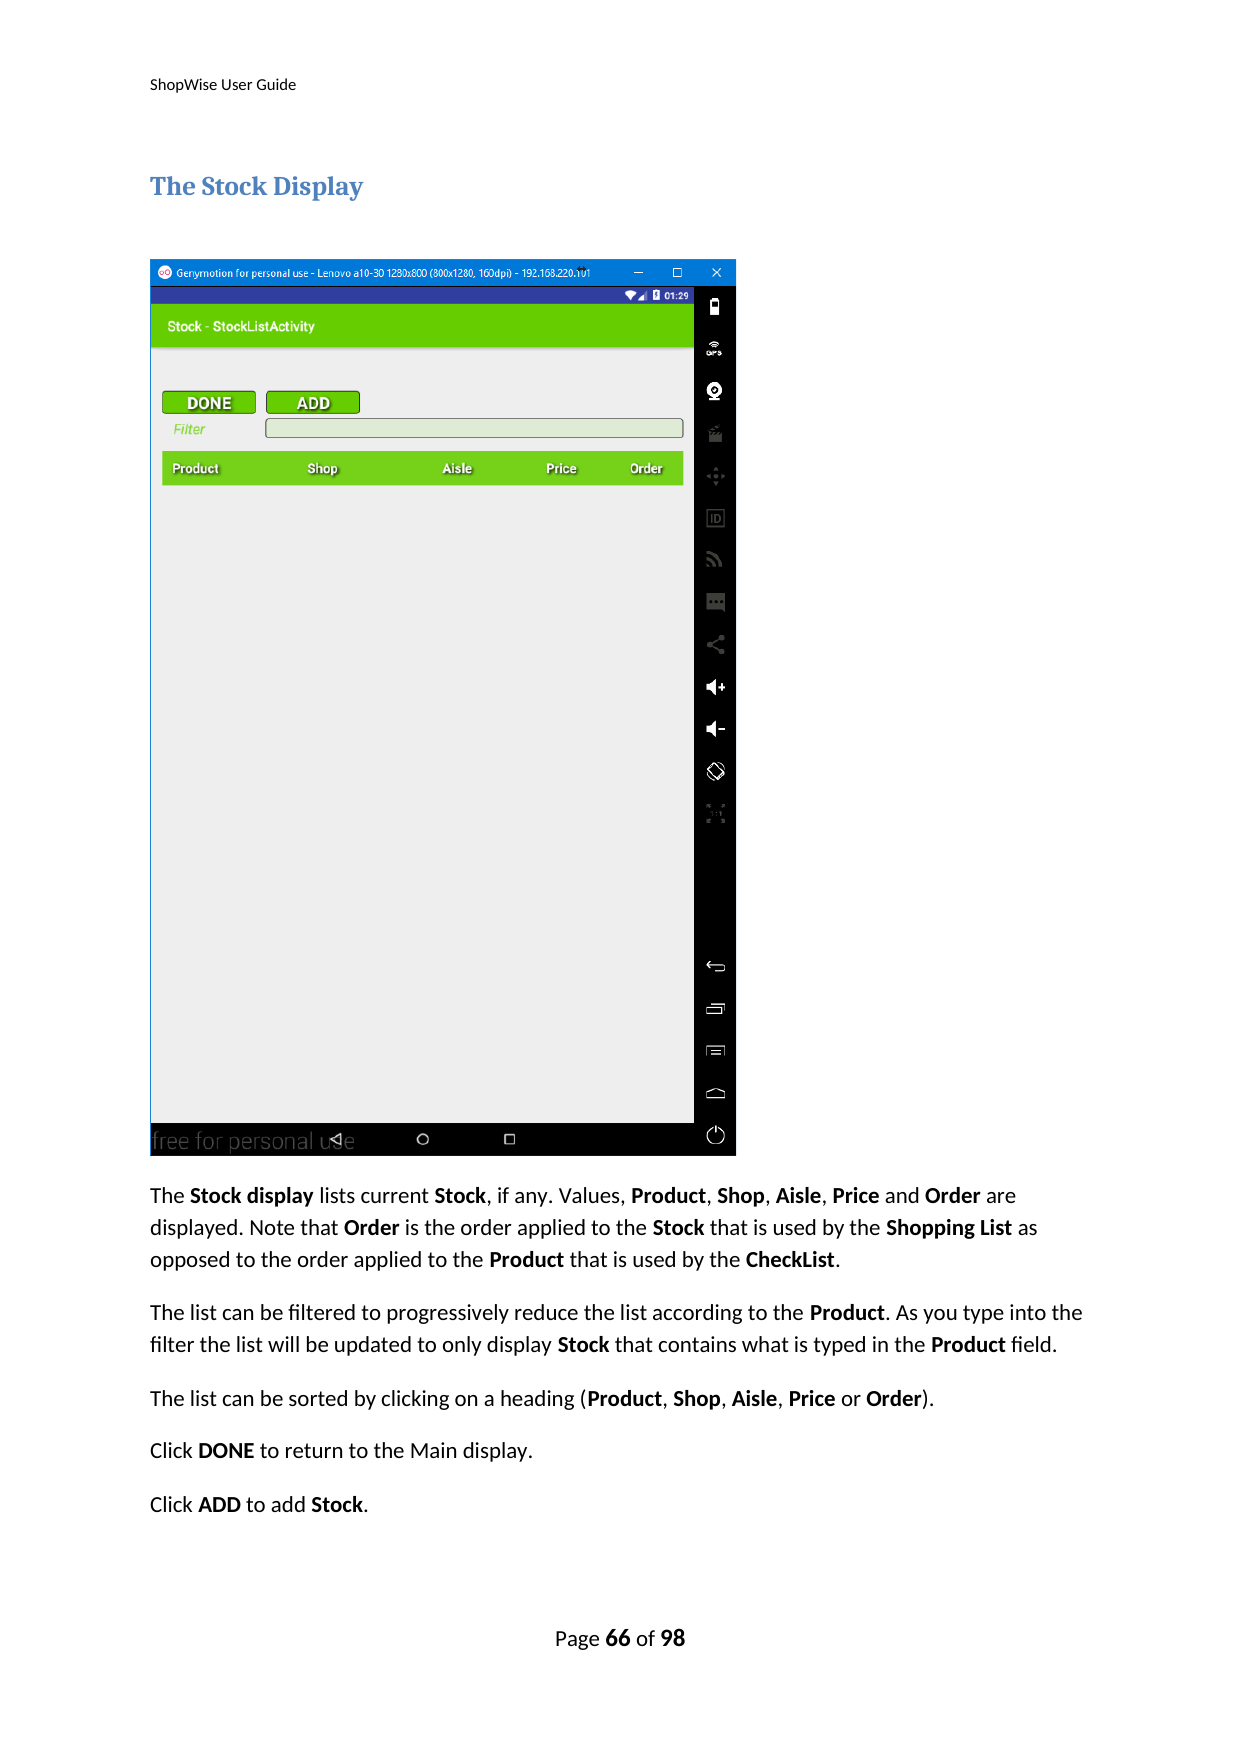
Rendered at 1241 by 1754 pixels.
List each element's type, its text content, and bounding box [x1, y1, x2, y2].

text Click DONE to return to the Main display. [150, 1437, 1090, 1465]
text The Stock display lists current Stock, if any. Values, Product, Shop, Aisle, Price and Order are displayed. Note that Order is the order applied to the Stock that is used by the Shopping List as opposed to the order applied to the Product that is used by the CheckList. [150, 1181, 1090, 1273]
subtitle The Stock Display [150, 171, 1090, 202]
text The list can be filtered to progressively reduce the list according to the Product. As you type into the filter the list will be updated to only display Stock that contains what is typed in the Product field. [150, 1298, 1090, 1359]
text Click ADD to add Stock. [150, 1490, 1090, 1518]
text The list can be sorted by clicking on a heading (Product, Shop, Aisle, Price or Order). [150, 1384, 1090, 1412]
picture [150, 259, 737, 1156]
